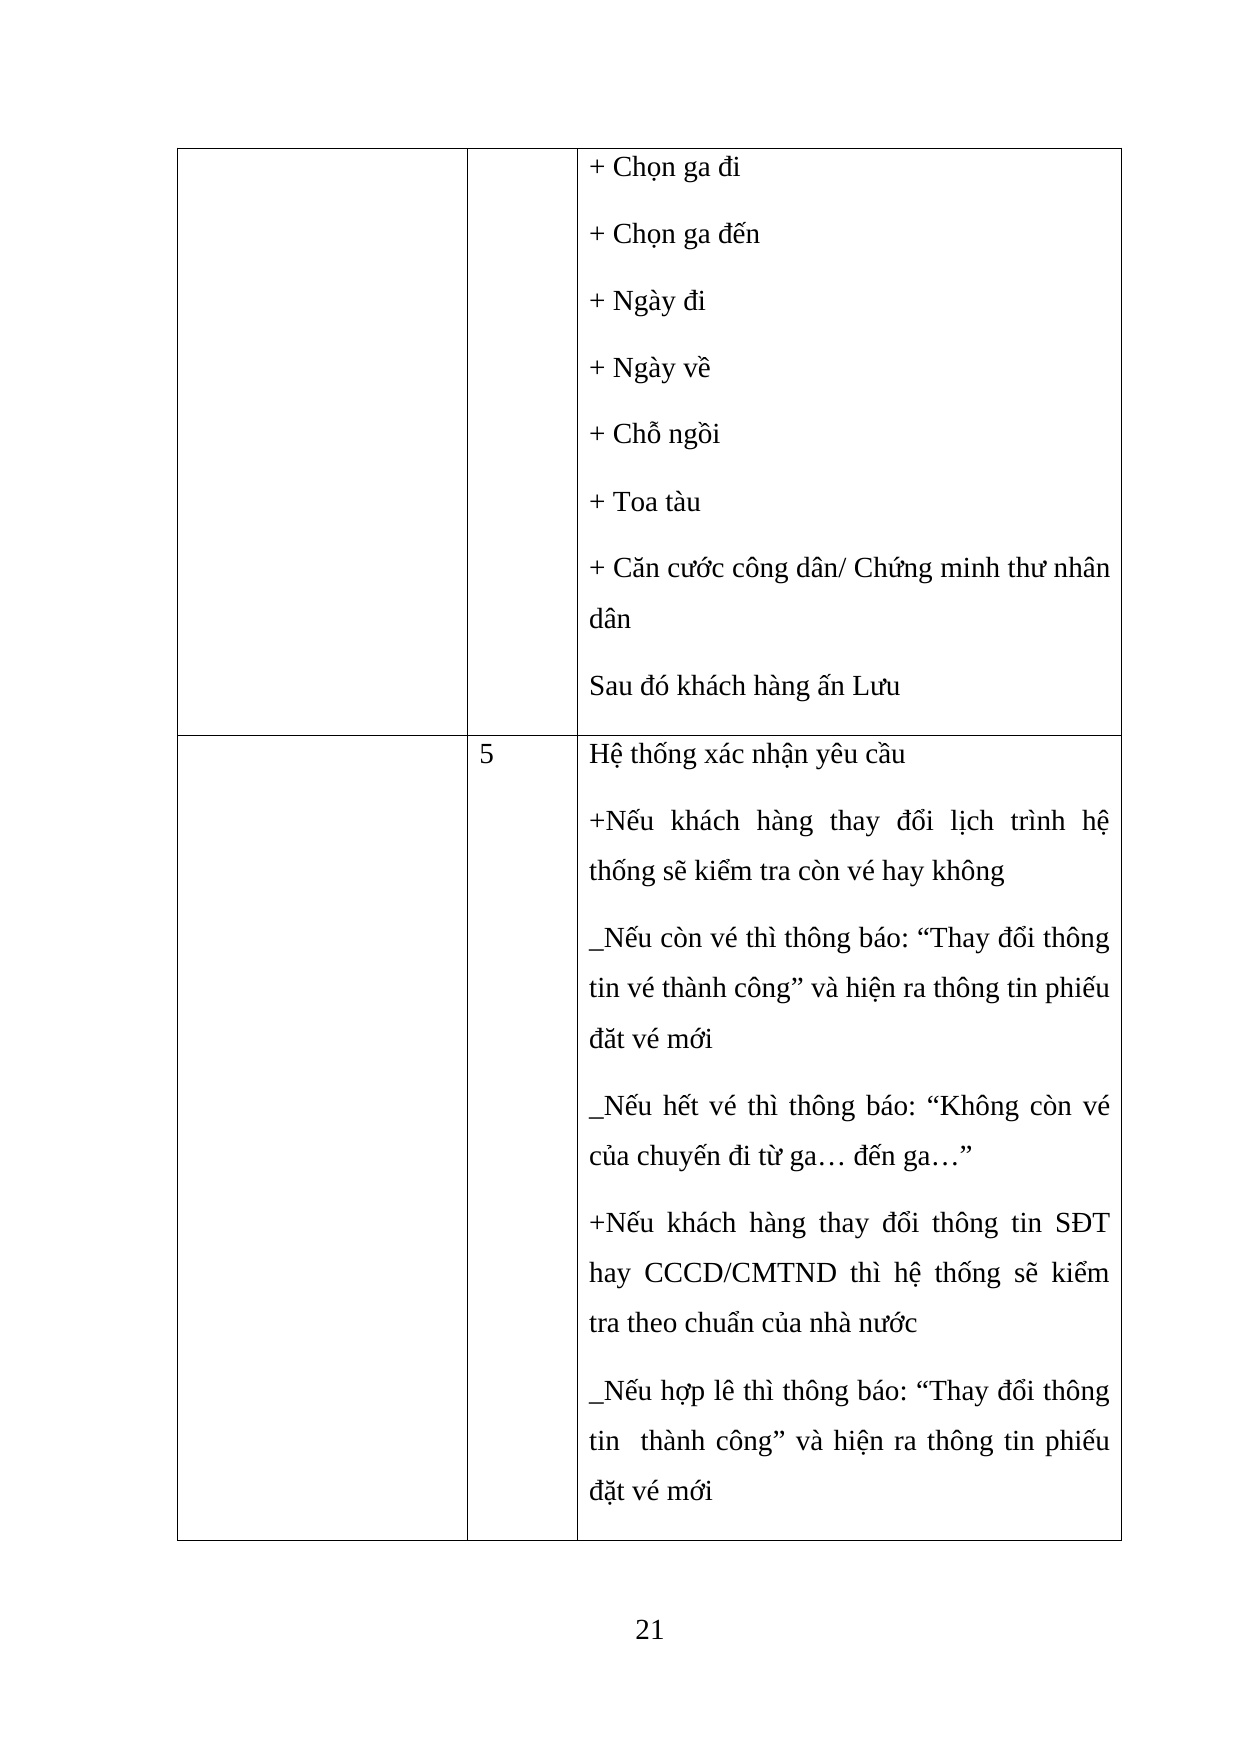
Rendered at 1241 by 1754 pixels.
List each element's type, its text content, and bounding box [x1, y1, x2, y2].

table_cell [178, 736, 467, 1540]
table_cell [578, 736, 1121, 1540]
table_cell [178, 149, 467, 735]
table_cell 4 [468, 149, 577, 735]
table_cell 5 [468, 736, 577, 1540]
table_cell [578, 149, 1121, 735]
